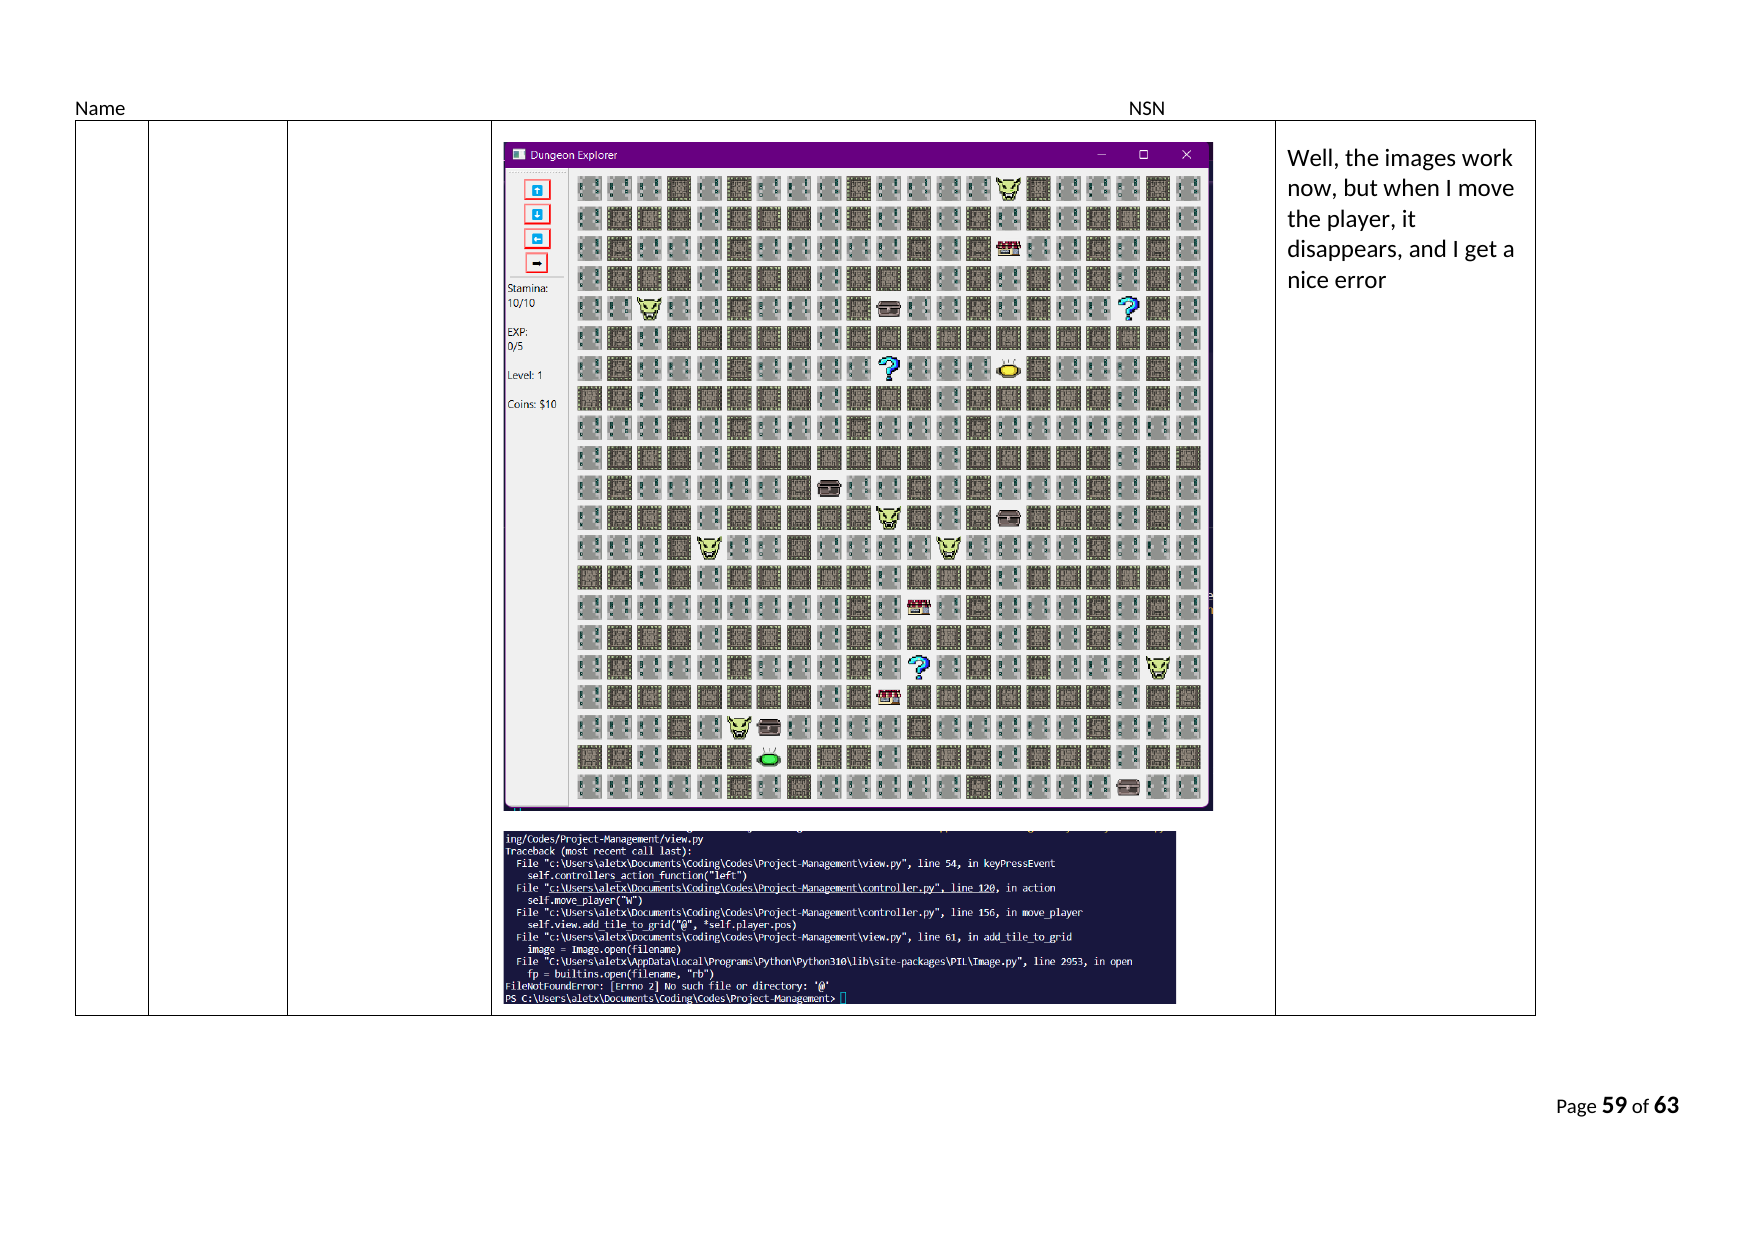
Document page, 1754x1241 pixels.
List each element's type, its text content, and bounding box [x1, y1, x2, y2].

table_cell [149, 121, 287, 1015]
picture [503, 142, 1214, 811]
table_cell Well, the images work now, but when I move the player, it disappears, and I get a nice error [1276, 121, 1535, 1015]
picture [503, 831, 1177, 1004]
table_cell [76, 121, 148, 1015]
table_cell [288, 121, 491, 1015]
table_cell [492, 121, 1275, 1015]
